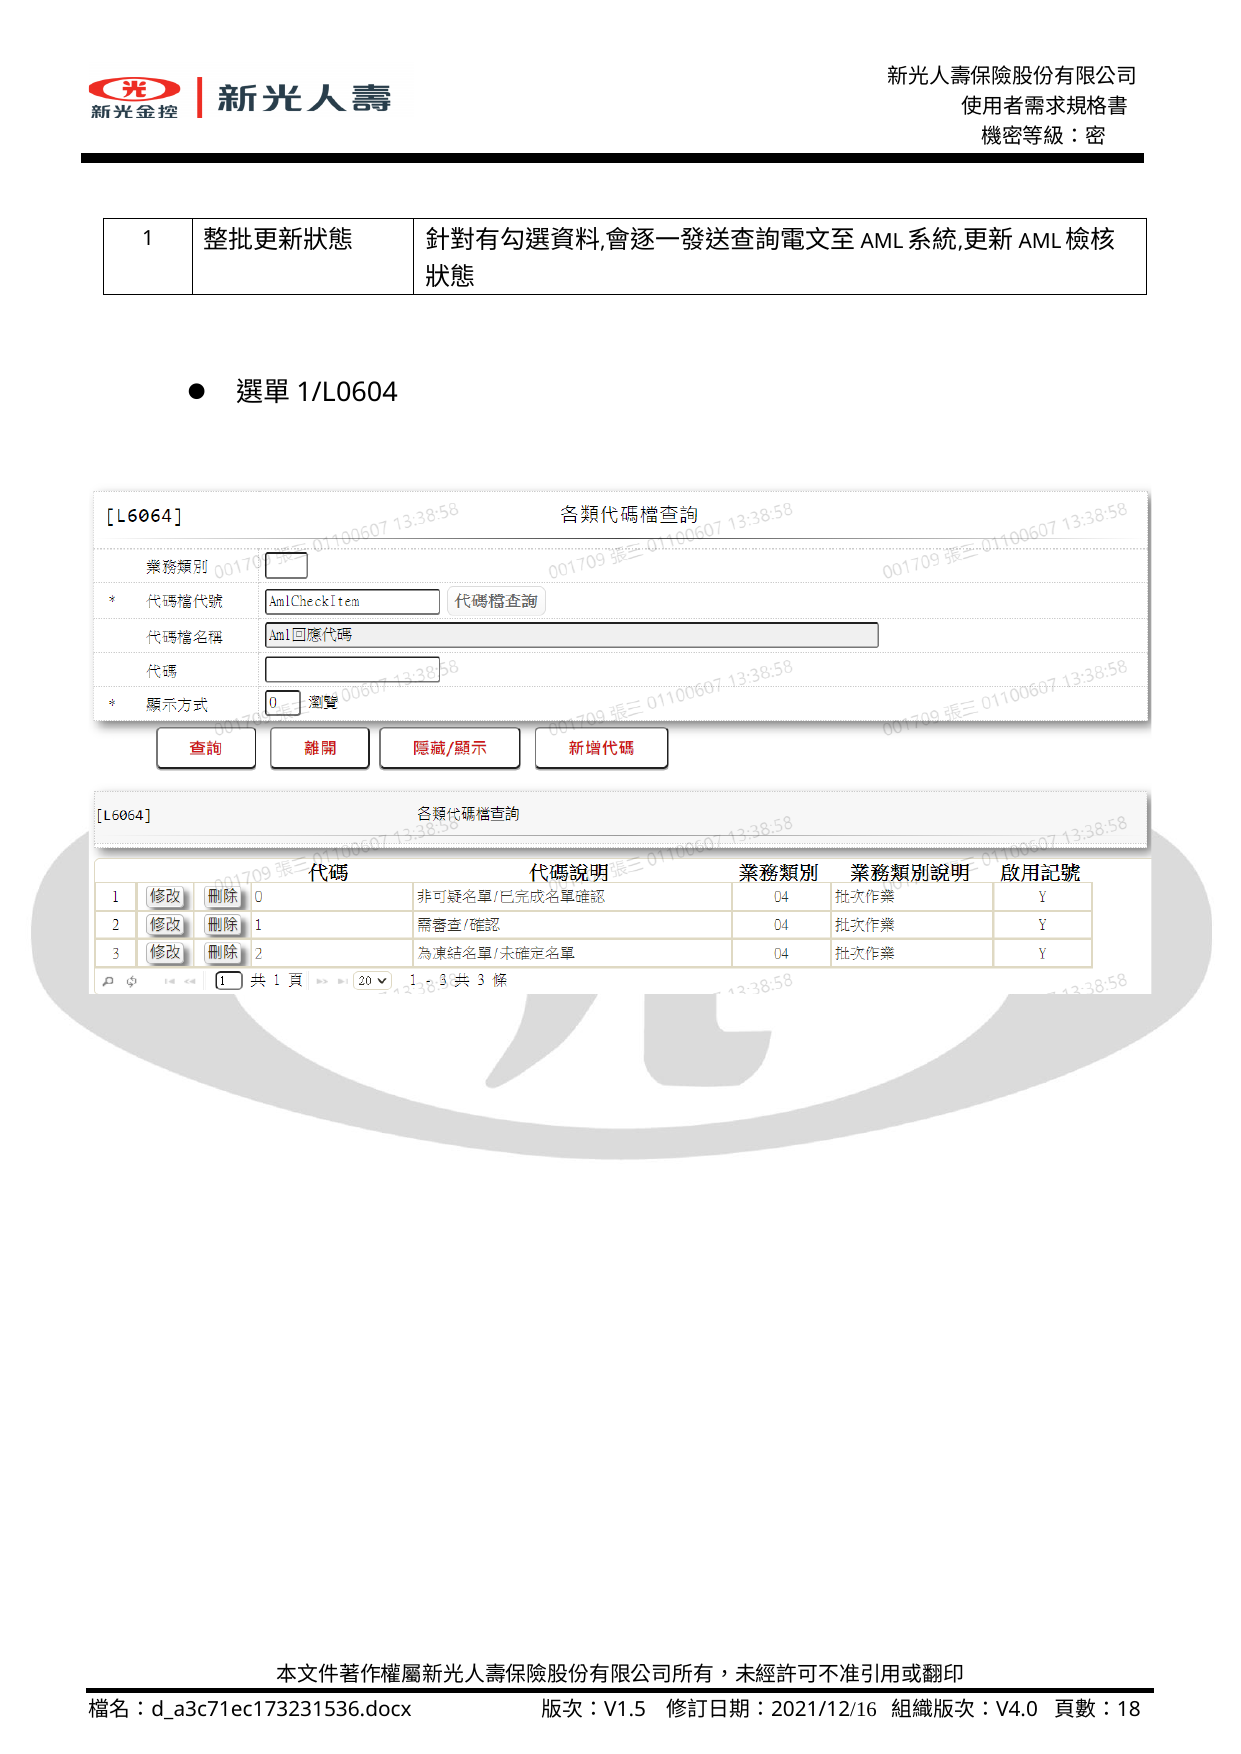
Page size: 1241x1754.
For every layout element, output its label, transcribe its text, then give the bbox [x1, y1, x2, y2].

table_cell 針對有勾選資料,會逐一發送查詢電文至AML系統,更新AML檢核狀態 [414, 219, 1146, 293]
picture [88, 61, 414, 118]
table_cell 1 [104, 219, 192, 293]
picture [25, 483, 1215, 1166]
table_cell 整批更新狀態 [193, 219, 413, 293]
list 選單1/L0604 [186, 369, 1152, 409]
